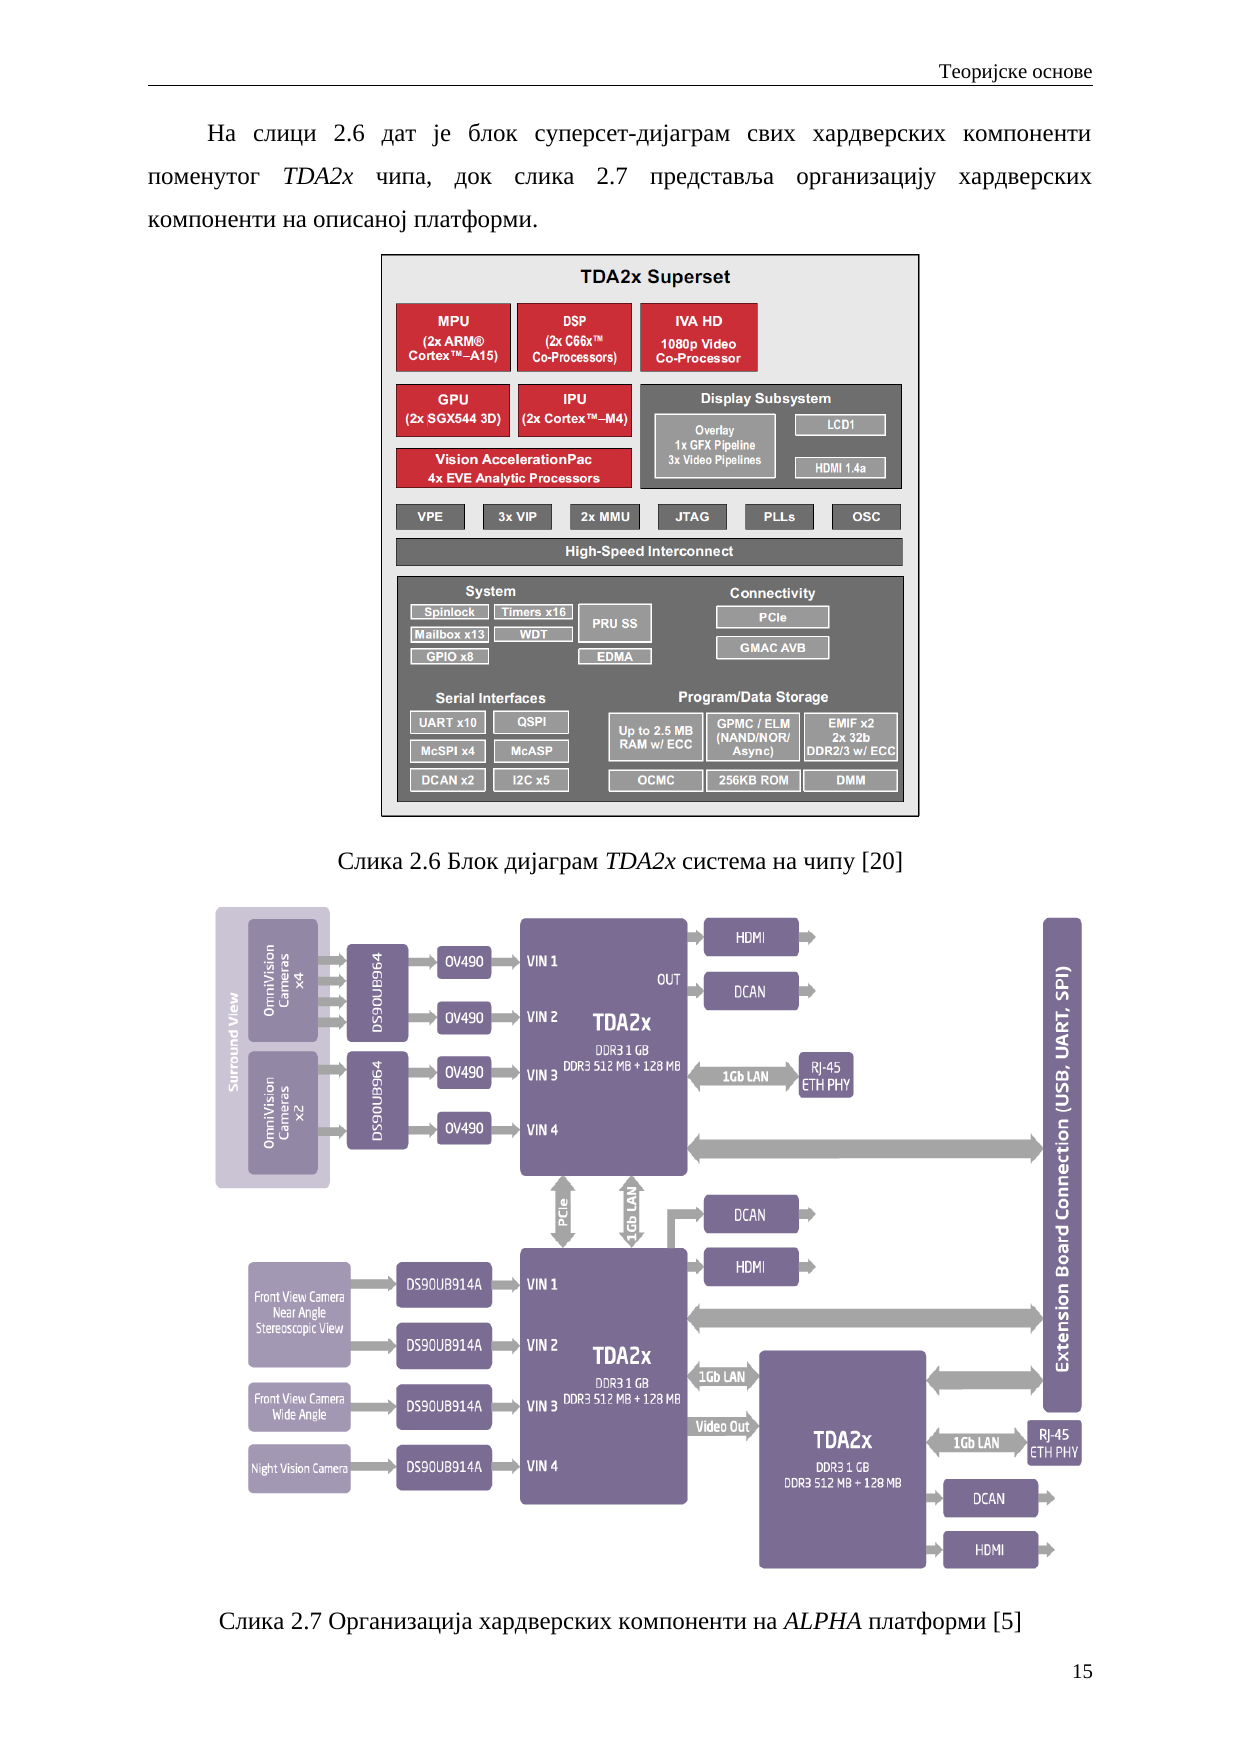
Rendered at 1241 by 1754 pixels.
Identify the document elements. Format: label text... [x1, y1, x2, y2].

text Слика . Организација хардверских компоненти на ALPHA платформи [148, 1606, 1093, 1634]
picture [210, 902, 1090, 1579]
text Слика . Блок дијаграм TDA2x система на чипу [148, 846, 1093, 875]
text На слици 2.6 дат је блок суперсет-дијаграм свих хардверских компоненти поменутог TDA2x чипа, док слика 2.7 представља организацију хардверских компоненти на описаној платформи. [148, 118, 1093, 233]
picture [375, 247, 924, 820]
